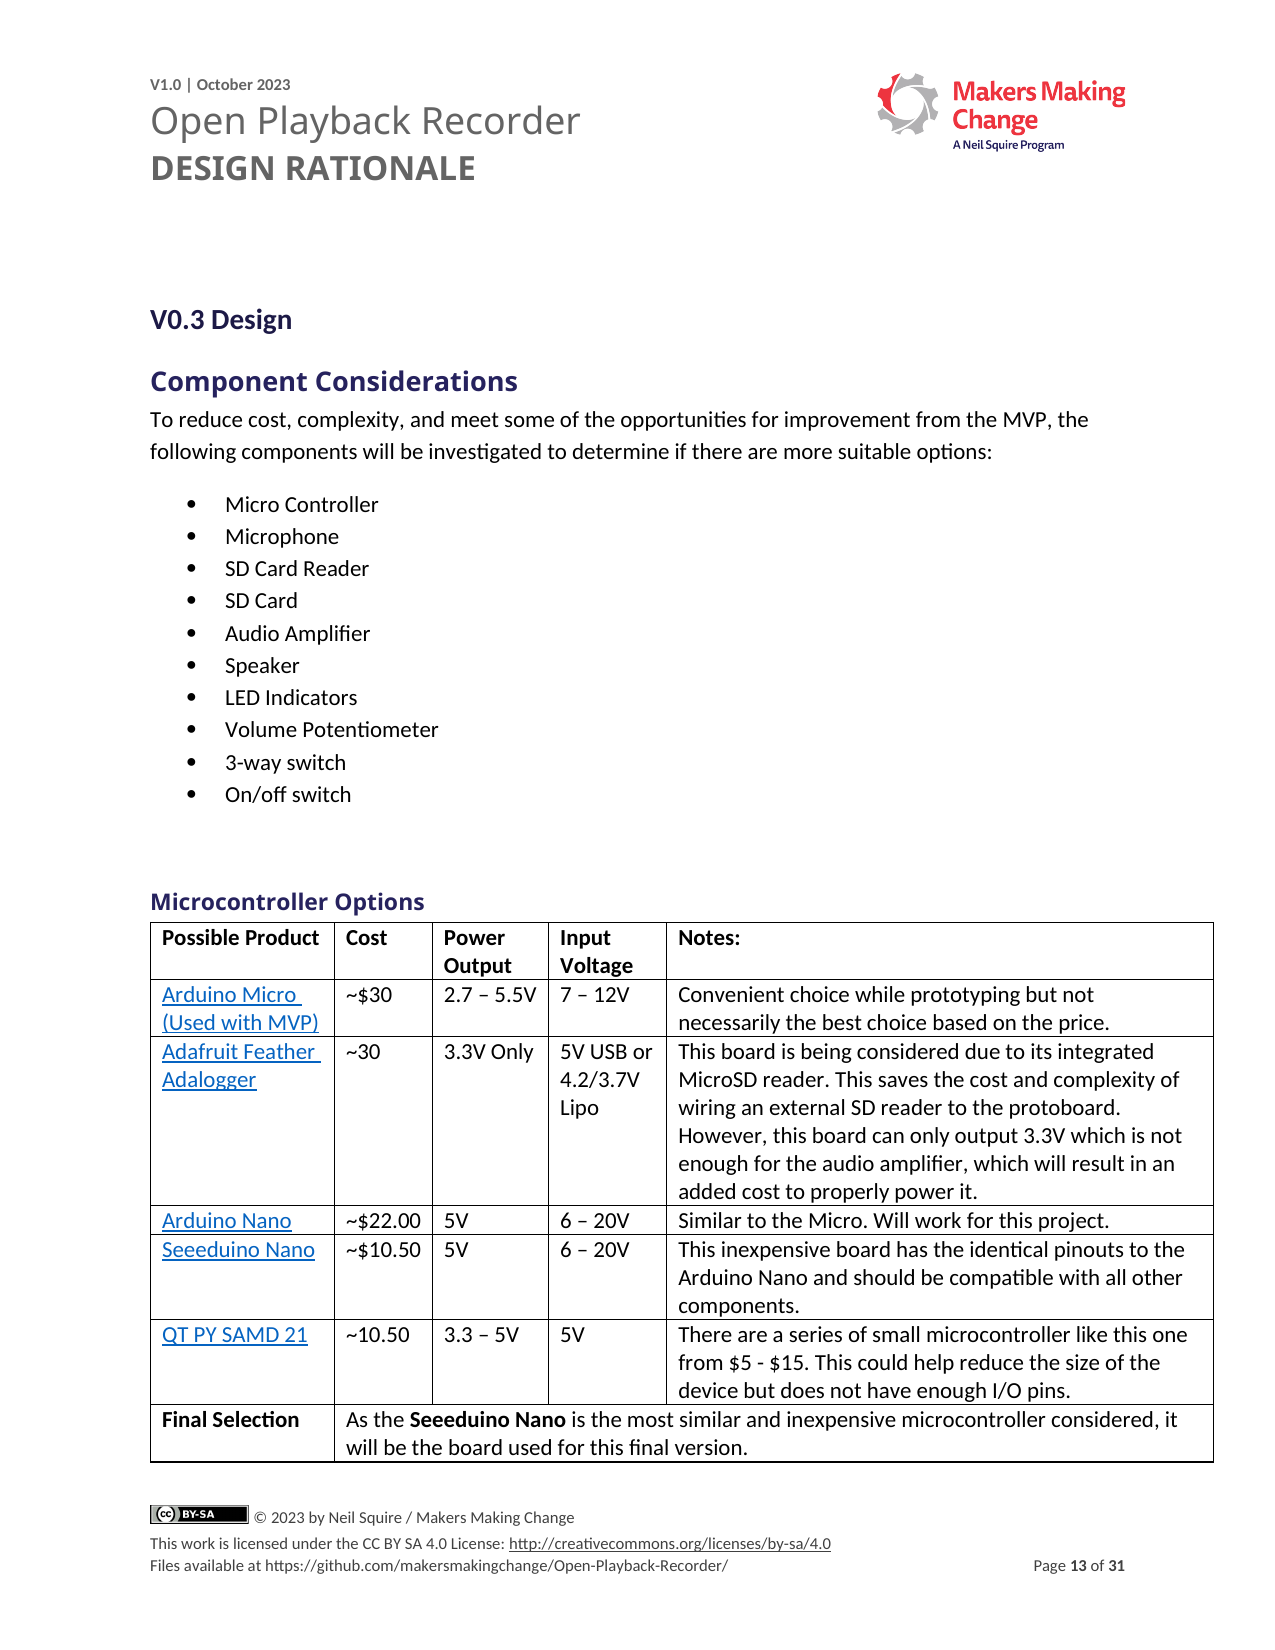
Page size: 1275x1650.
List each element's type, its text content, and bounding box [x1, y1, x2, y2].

table_cell Arduino Nano [151, 1206, 334, 1234]
list Volume Potentiometer [187, 715, 1125, 743]
table_cell Adafruit Feather Adalogger [151, 1037, 334, 1205]
table_header Possible Product [151, 923, 334, 979]
list 3-way switch [187, 748, 1125, 776]
list Audio Amplifier [187, 619, 1125, 647]
table_cell Similar to the Micro. Will work for this project. [667, 1206, 1213, 1234]
list LED Indicators [187, 683, 1125, 711]
picture [150, 1505, 249, 1524]
table_cell 5V USB or 4.2/3.7V Lipo [549, 1037, 666, 1205]
table_header Input Voltage [549, 923, 666, 979]
list SD Card [187, 587, 1125, 615]
list Speaker [187, 651, 1125, 679]
list On/off switch [187, 780, 1125, 808]
table_cell 6 – 20V [549, 1206, 666, 1234]
table_cell This inexpensive board has the identical pinouts to the Arduino Nano and should be compatible with all other components. [667, 1235, 1213, 1319]
table_cell This board is being considered due to its integrated MicroSD reader. This saves the cost and complexity of wiring an external SD reader to the protoboard. However, this board can only output 3.3V which is not enough for the audio amplifier, which will result in an added cost to properly power it. [667, 1037, 1213, 1205]
table_cell As the Seeeduino Nano is the most similar and inexpensive microcontroller considered, it will be the board used for this final version. [335, 1405, 1213, 1461]
table_cell ~10.50 [335, 1320, 432, 1404]
table_cell There are a series of small microcontroller like this one from $5 - $15. This could help reduce the size of the device but does not have enough I/O pins. [667, 1320, 1213, 1404]
table_cell 5V [433, 1235, 548, 1319]
subtitle Component Considerations [150, 362, 1125, 399]
table_cell 5V [549, 1320, 666, 1404]
table_cell Arduino Micro (Used with MVP) [151, 980, 334, 1036]
table_cell 3.3V Only [433, 1037, 548, 1205]
table_cell ~30 [335, 1037, 432, 1205]
table_cell ~$30 [335, 980, 432, 1036]
subtitle Microcontroller Options [150, 886, 1125, 917]
table_cell 7 – 12V [549, 980, 666, 1036]
list Micro Controller [187, 490, 1125, 518]
table_header Notes: [667, 923, 1213, 979]
subtitle V0.3 Design [150, 301, 1125, 336]
list Microphone [187, 522, 1125, 550]
table_header Cost [335, 923, 432, 979]
table_cell 2.7 – 5.5V [433, 980, 548, 1036]
table_cell Seeeduino Nano [151, 1235, 334, 1319]
picture [877, 73, 1125, 152]
list SD Card Reader [187, 554, 1125, 582]
table_cell 6 – 20V [549, 1235, 666, 1319]
text To reduce cost, complexity, and meet some of the opportunities for improvement from the MVP, the following components will be investigated to determine if there are more suitable options: [150, 405, 1125, 465]
table_cell QT PY SAMD 21 [151, 1320, 334, 1404]
table_cell Convenient choice while prototyping but not necessarily the best choice based on the price. [667, 980, 1213, 1036]
table_cell 3.3 – 5V [433, 1320, 548, 1404]
table_header Power Output [433, 923, 548, 979]
table_cell 5V [433, 1206, 548, 1234]
table_cell ~$10.50 [335, 1235, 432, 1319]
table_cell ~$22.00 [335, 1206, 432, 1234]
table_cell Final Selection [151, 1405, 334, 1461]
